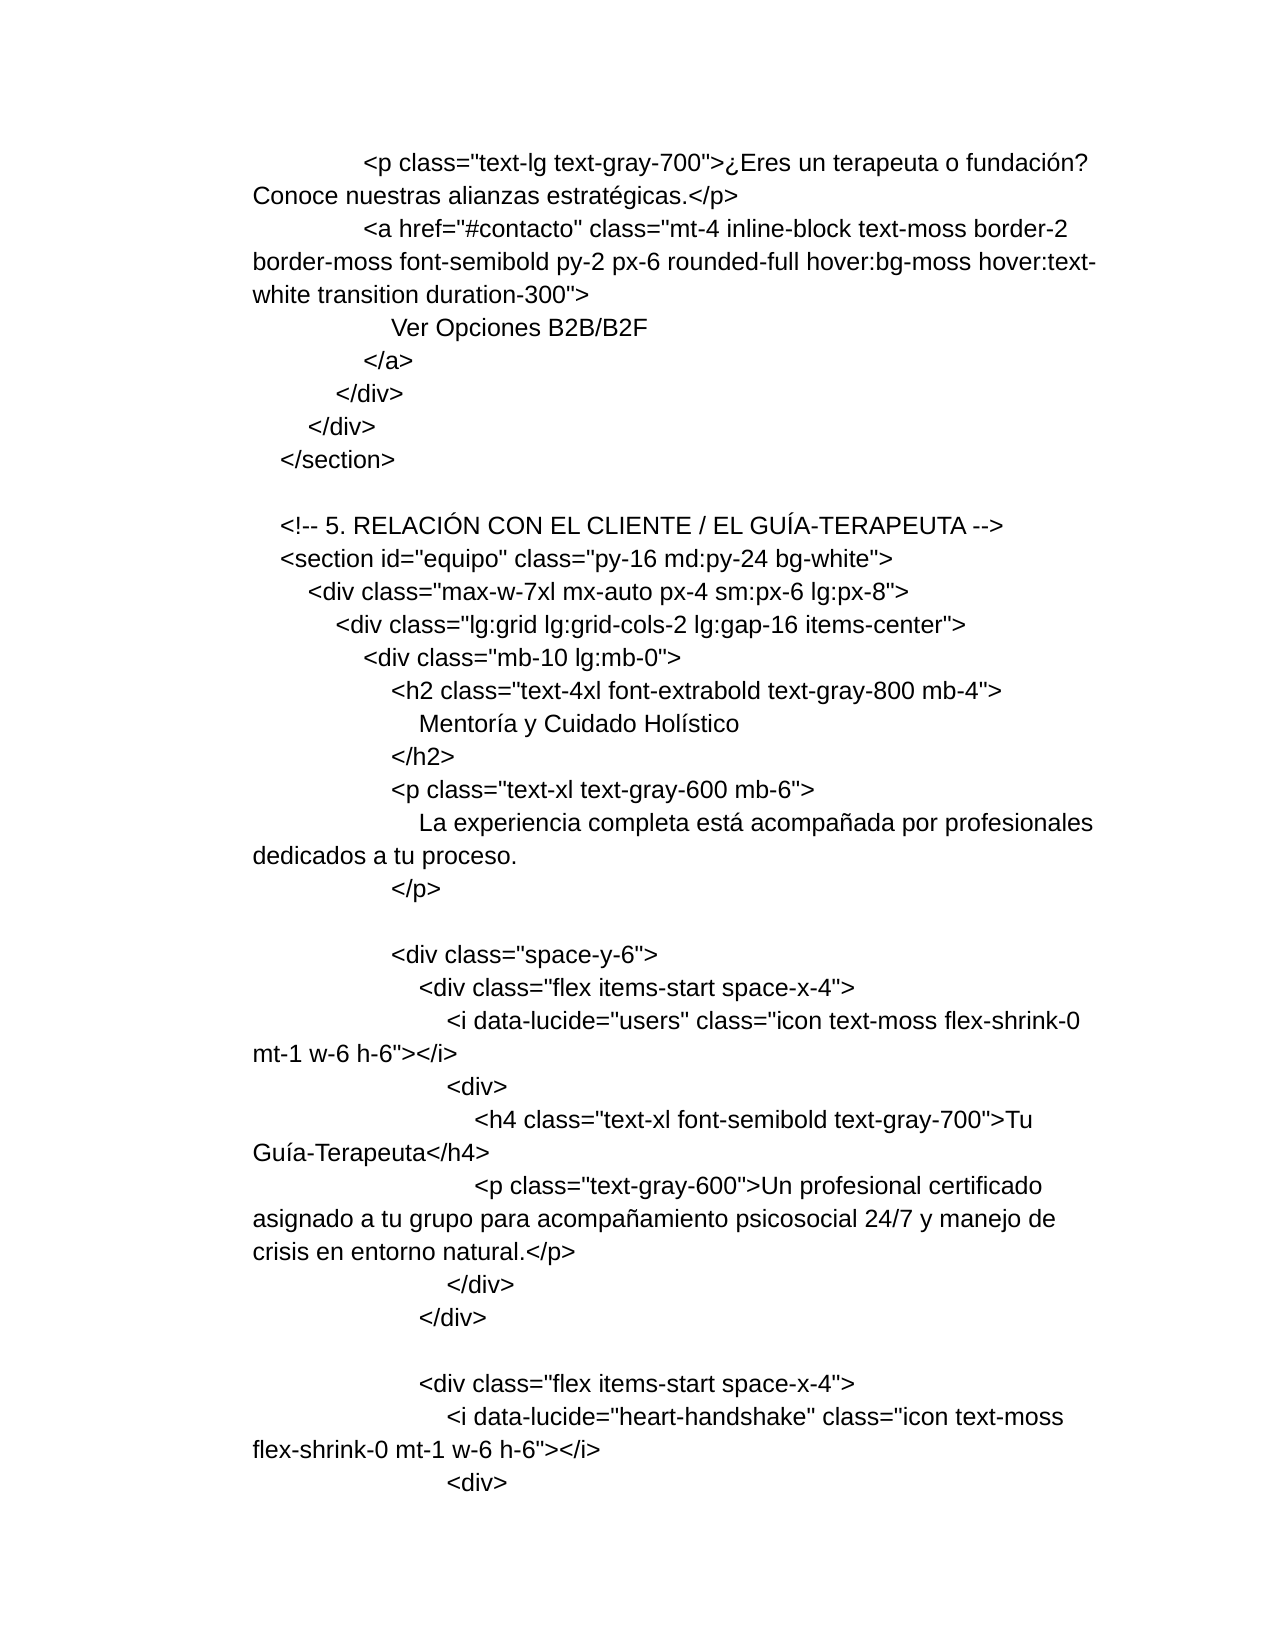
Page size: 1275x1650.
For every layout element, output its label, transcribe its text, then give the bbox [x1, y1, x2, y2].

list </a> [252, 346, 1098, 374]
list <h2 class="text-4xl font-extrabold text-gray-800 mb-4"> [252, 676, 1098, 705]
list </div> [252, 412, 1098, 441]
list <div class="lg:grid lg:grid-cols-2 lg:gap-16 items-center"> [252, 610, 1098, 639]
list Ver Opciones B2B/B2F [252, 313, 1098, 341]
list Mentoría y Cuidado Holístico [252, 709, 1098, 738]
list <i data-lucide="heart-handshake" class="icon text-moss flex-shrink-0 mt-1 w-6 h-6"></i> [252, 1402, 1098, 1464]
list <div class="space-y-6"> [252, 940, 1098, 969]
list <p class="text-xl text-gray-600 mb-6"> [252, 775, 1098, 804]
list </div> [252, 1270, 1098, 1299]
list <p class="text-gray-600">Un profesional certificado asignado a tu grupo para acompañamiento psicosocial 24/7 y manejo de crisis en entorno natural.</p> [252, 1171, 1098, 1266]
list <div class="mb-10 lg:mb-0"> [252, 643, 1098, 672]
list <!-- 5. RELACIÓN CON EL CLIENTE / EL GUÍA-TERAPEUTA --> [252, 511, 1098, 539]
list <div> [252, 1072, 1098, 1101]
list </section> [252, 445, 1098, 473]
list <p class="text-lg text-gray-700">¿Eres un terapeuta o fundación? Conoce nuestras alianzas estratégicas.</p> [252, 148, 1098, 209]
list <h4 class="text-xl font-semibold text-gray-700">Tu Guía-Terapeuta</h4> [252, 1105, 1098, 1167]
list <div class="max-w-7xl mx-auto px-4 sm:px-6 lg:px-8"> [252, 577, 1098, 606]
list <div class="flex items-start space-x-4"> [252, 1369, 1098, 1398]
list </p> [252, 874, 1098, 903]
list <i data-lucide="users" class="icon text-moss flex-shrink-0 mt-1 w-6 h-6"></i> [252, 1006, 1098, 1068]
list La experiencia completa está acompañada por profesionales dedicados a tu proceso. [252, 808, 1098, 870]
list <div class="flex items-start space-x-4"> [252, 973, 1098, 1002]
list <section id="equipo" class="py-16 md:py-24 bg-white"> [252, 544, 1098, 573]
list </div> [252, 379, 1098, 407]
list </div> [252, 1303, 1098, 1332]
list <div> [252, 1468, 1098, 1497]
list <a href="#contacto" class="mt-4 inline-block text-moss border-2 border-moss font-semibold py-2 px-6 rounded-full hover:bg-moss hover:text-white transition duration-300"> [252, 214, 1098, 308]
list </h2> [252, 742, 1098, 771]
